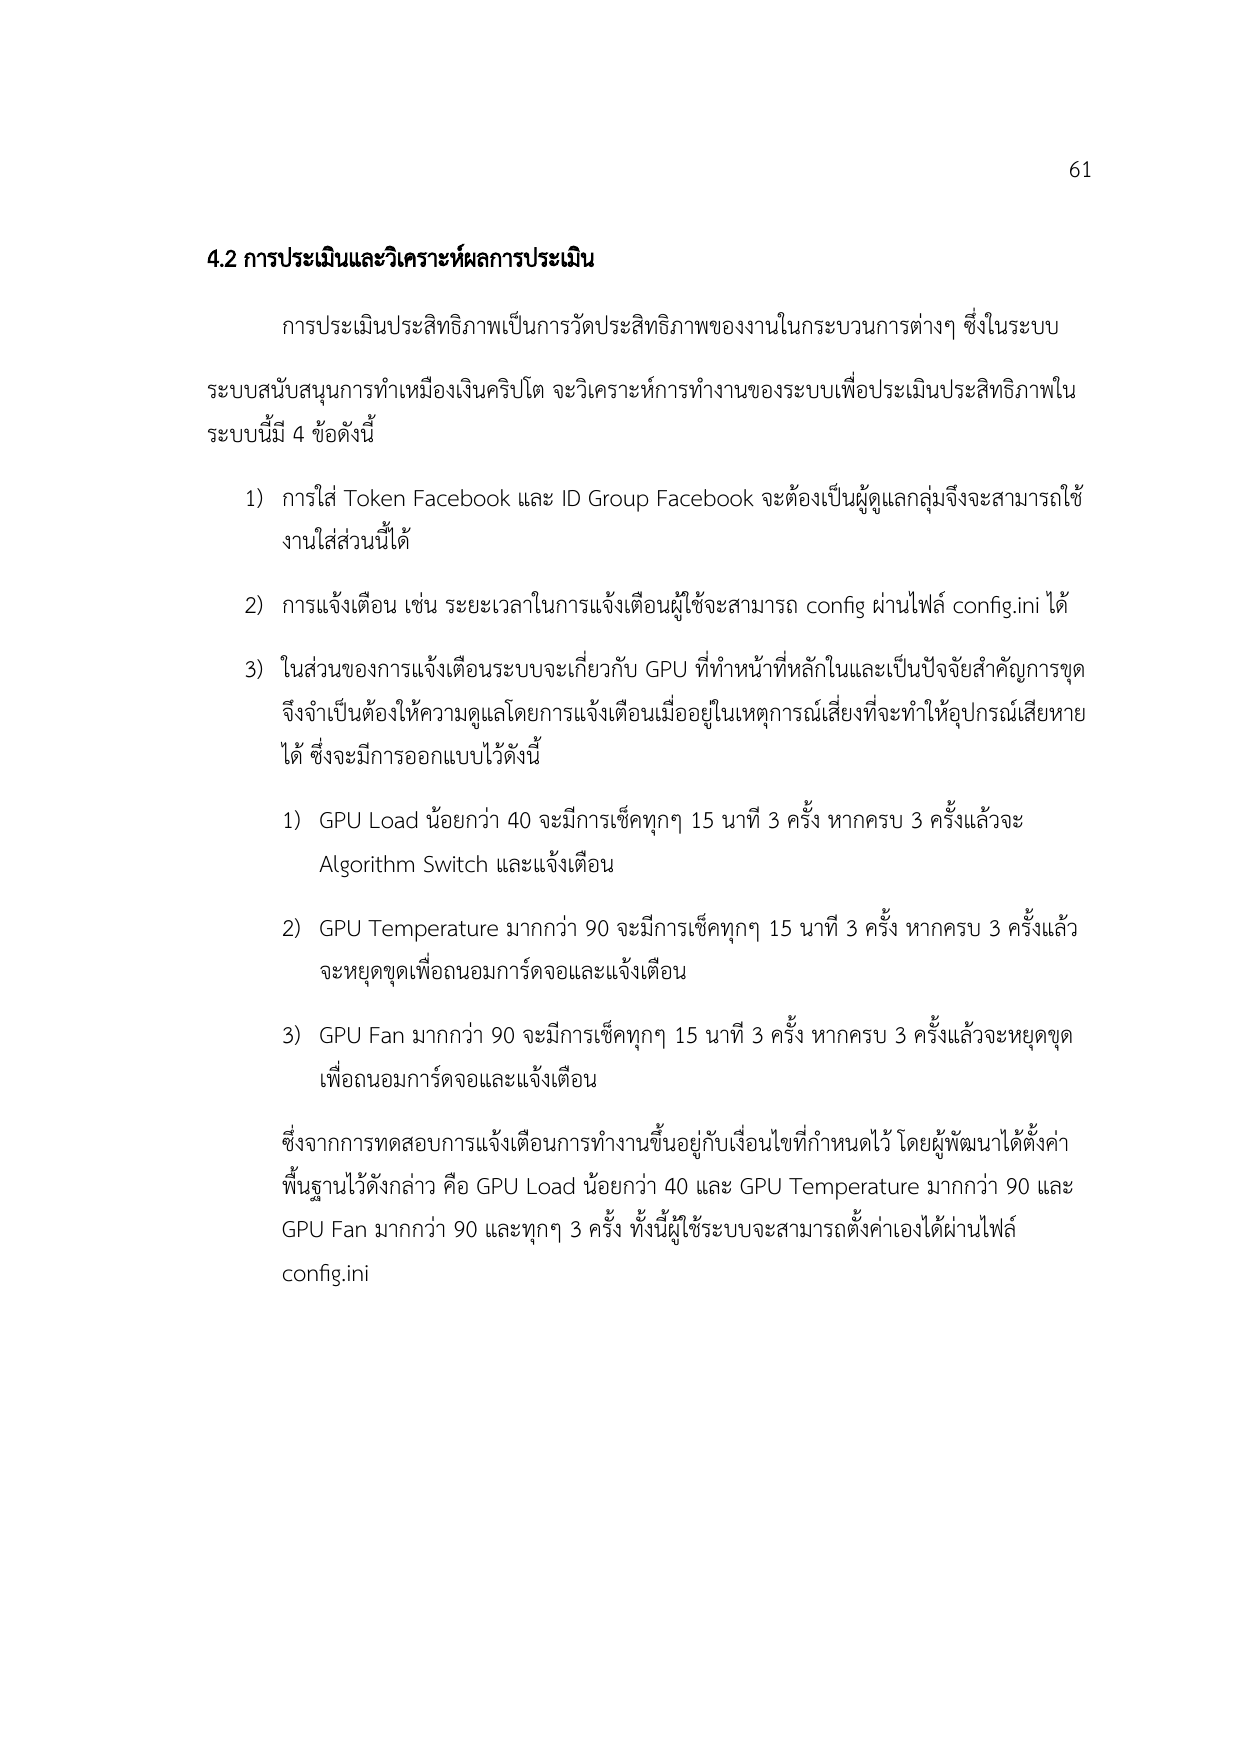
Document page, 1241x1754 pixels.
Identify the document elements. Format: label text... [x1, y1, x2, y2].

list ในส่วนของการแจ้งเตือนระบบจะเกี่ยวกับ GPU ที่ทำหน้าที่หลักในและเป็นปัจจัยสำคัญการขุดจึงจำเป็นต้องให้ความดูแลโดยการแจ้งเตือนเมื่ออยู่ในเหตุการณ์เสี่ยงที่จะทำให้อุปกรณ์เสียหายได้ ซึ่งจะมีการออกแบบไว้ดังนี้ [244, 648, 1092, 773]
text ซึ่งจากการทดสอบการแจ้งเตือนการทำงานขึ้นอยู่กับเงื่อนไขที่กำหนดไว้ โดยผู้พัฒนาได้ตั้งค่าพื้นฐานไว้ดังกล่าว คือ GPU Load น้อยกว่า 40 และ GPU Temperature มากกว่า 90 และ GPU Fan มากกว่า 90 และทุกๆ 3 ครั้ง ทั้งนี้ผู้ใช้ระบบจะสามารถตั้งค่าเองได้ผ่านไฟล์ config.ini [282, 1122, 1092, 1289]
list การแจ้งเตือน เช่น ระยะเวลาในการแจ้งเตือนผู้ใช้จะสามารถ config ผ่านไฟล์ config.ini ได้ [244, 584, 1092, 622]
list GPU Temperature มากกว่า 90 จะมีการเช็คทุกๆ 15 นาที 3 ครั้ง หากครบ 3 ครั้งแล้วจะหยุดขุดเพื่อถนอมการ์ดจอและแจ้งเตือน [282, 907, 1092, 988]
list การใส่ Token Facebook และ ID Group Facebook จะต้องเป็นผู้ดูแลกลุ่มจึงจะสามารถใช้งานใส่ส่วนนี้ได้ [244, 477, 1092, 558]
list GPU Fan มากกว่า 90 จะมีการเช็คทุกๆ 15 นาที 3 ครั้ง หากครบ 3 ครั้งแล้วจะหยุดขุดเพื่อถนอมการ์ดจอและแจ้งเตือน [282, 1014, 1092, 1095]
subtitle การประเมินและวิเคราะห์ผลการประเมิน [207, 237, 1092, 274]
text ระบบสนับสนุนการทำเหมืองเงินคริปโต จะวิเคราะห์การทำงานของระบบเพื่อประเมินประสิทธิภาพในระบบนี้มี 4 ข้อดังนี้ [207, 369, 1092, 450]
text การประเมินประสิทธิภาพเป็นการวัดประสิทธิภาพของงานในกระบวนการต่างๆ ซึ่งในระบบ [282, 305, 1092, 343]
list GPU Load น้อยกว่า 40 จะมีการเช็คทุกๆ 15 นาที 3 ครั้ง หากครบ 3 ครั้งแล้วจะ Algorithm Switch และแจ้งเตือน [282, 799, 1092, 880]
